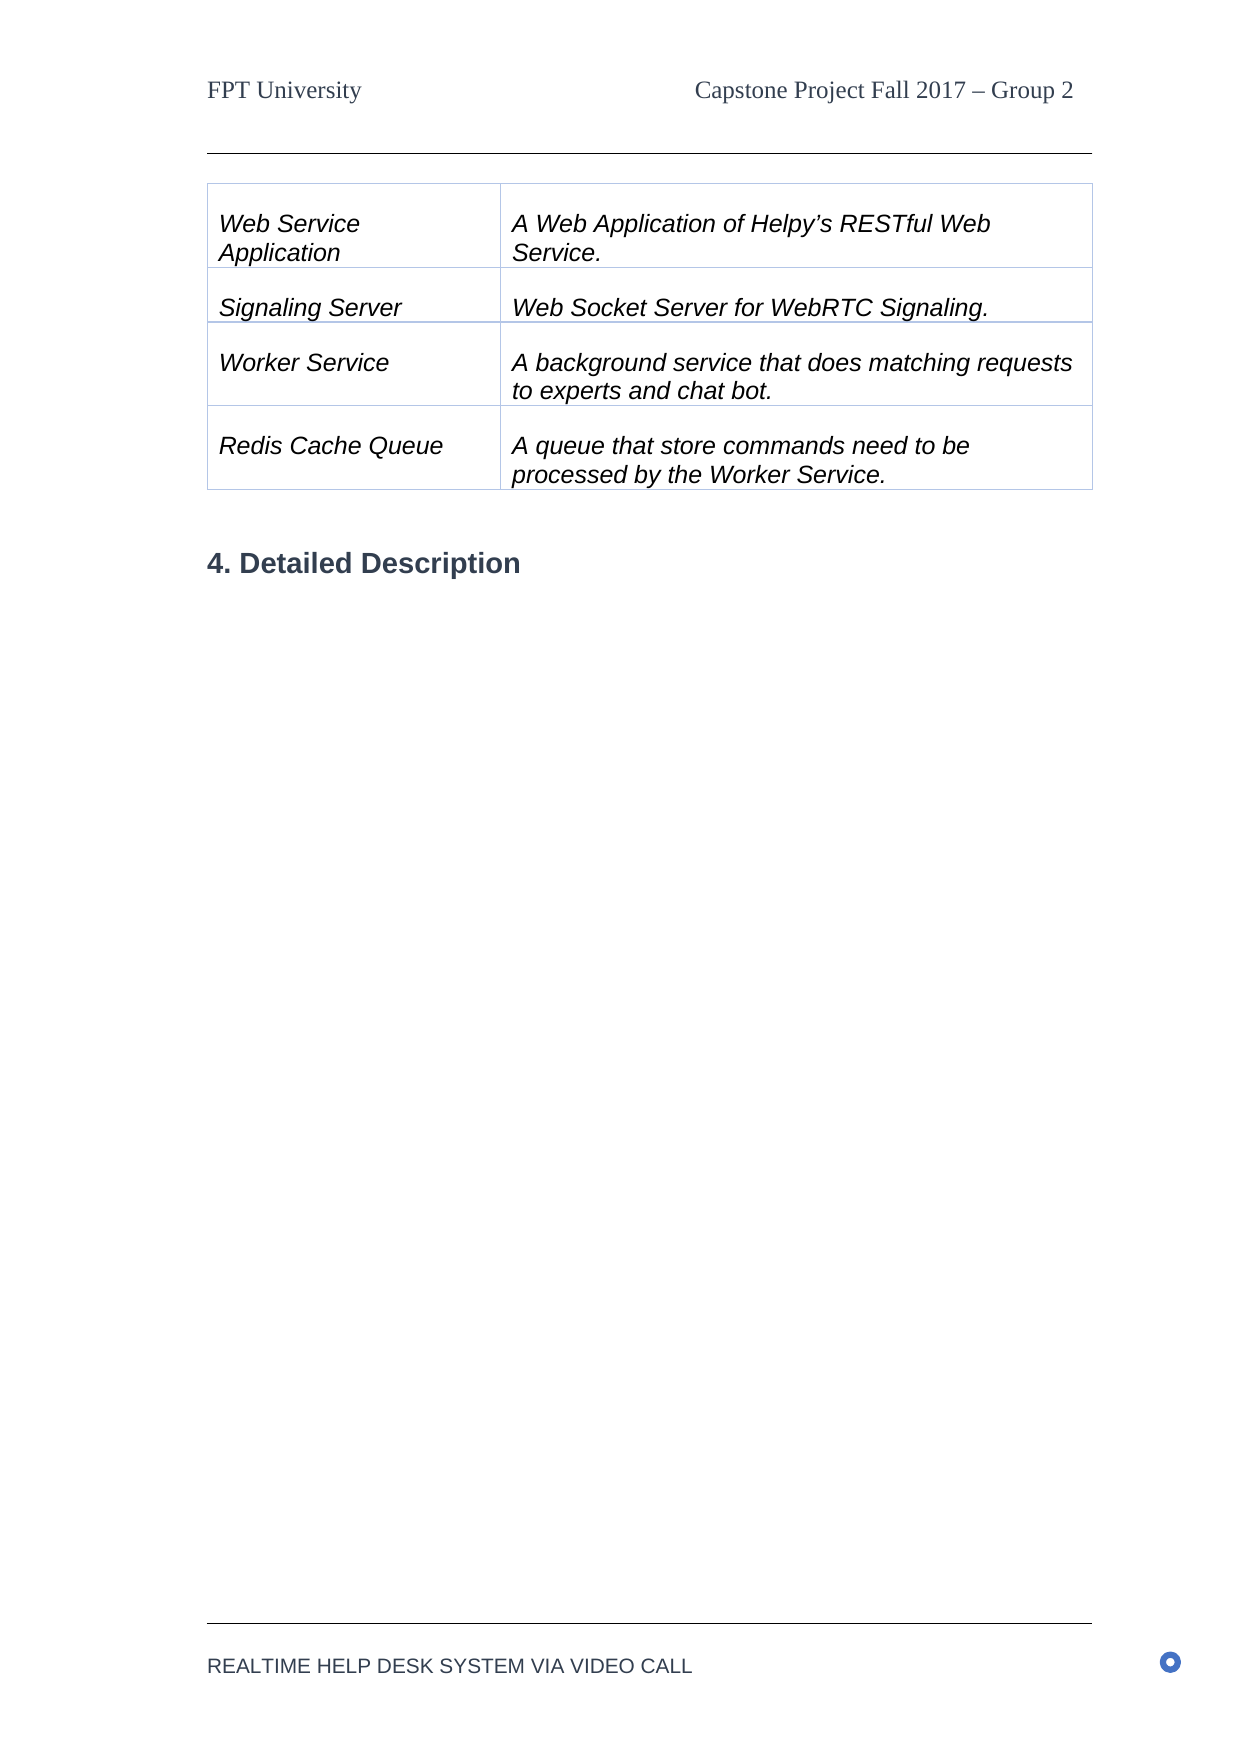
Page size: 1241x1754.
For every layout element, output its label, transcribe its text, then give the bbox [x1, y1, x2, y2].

table_cell Web Service Application [208, 184, 500, 267]
table_cell Signaling Server [208, 268, 500, 321]
subtitle 4. Detailed Description [207, 546, 1092, 579]
table_cell A queue that store commands need to be processed by the Worker Service. [501, 406, 1092, 488]
table_cell Redis Cache Queue [208, 406, 500, 488]
table_cell A background service that does matching requests to experts and chat bot. [501, 323, 1092, 405]
table_cell Web Socket Server for WebRTC Signaling. [501, 268, 1092, 321]
table_cell Worker Service [208, 323, 500, 405]
table_cell A Web Application of Helpy’s RESTful Web Service. [501, 184, 1092, 267]
